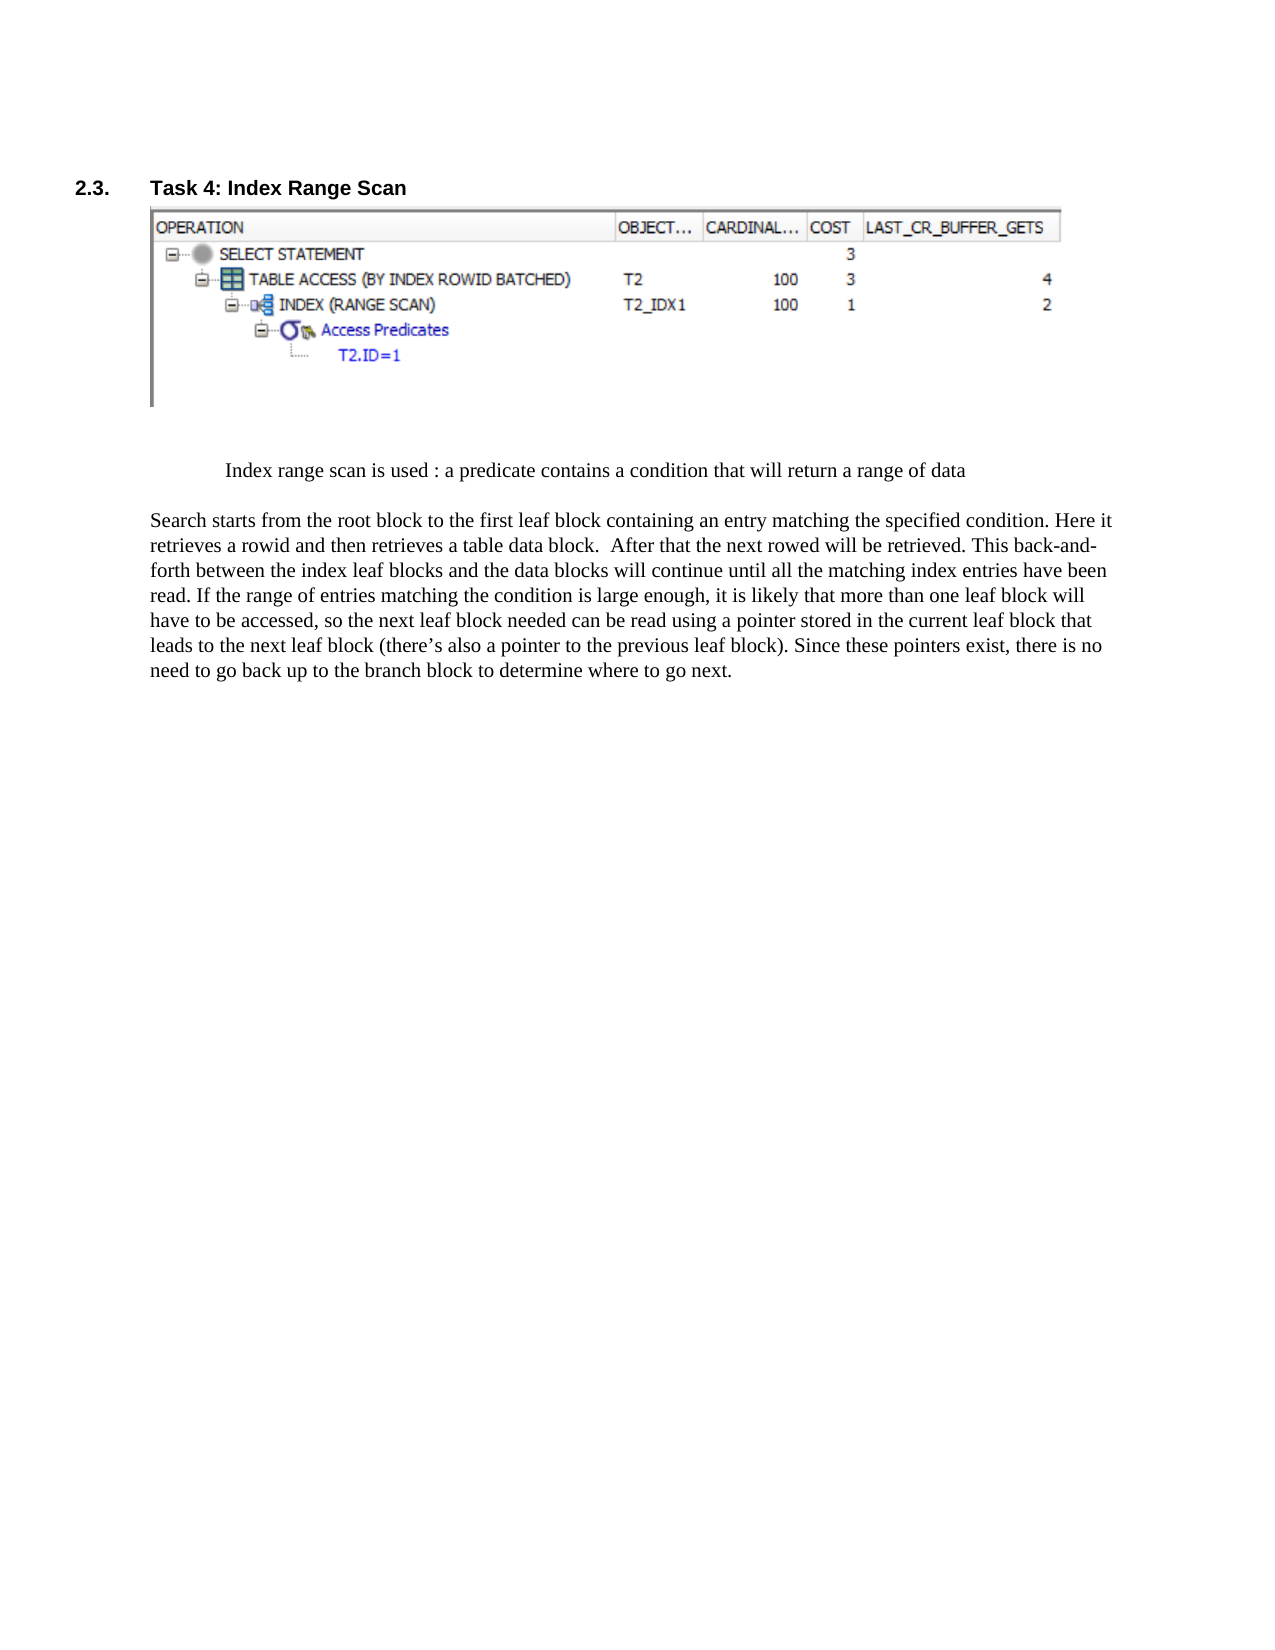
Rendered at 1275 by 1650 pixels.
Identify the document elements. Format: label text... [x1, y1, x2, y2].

list Search starts from the root block to the first leaf block containing an entry matching the specified condition. Here it retrieves a rowid and then retrieves a table data block. After that the next rowed will be retrieved. This back-and-forth between the index leaf blocks and the data blocks will continue until all the matching index entries have been read. If the range of entries matching the condition is large enough, it is likely that more than one leaf block will have to be accessed, so the next leaf block needed can be read using a pointer stored in the current leaf block that leads to the next leaf block (there’s also a pointer to the previous leaf block). Since these pointers exist, there is no need to go back up to the branch block to determine where to go next. [150, 507, 1125, 682]
list Index range scan is used : a predicate contains a condition that will return a range of data [150, 457, 1125, 482]
picture [150, 206, 1062, 407]
subtitle Task 4: Index Range Scan [75, 175, 1125, 200]
